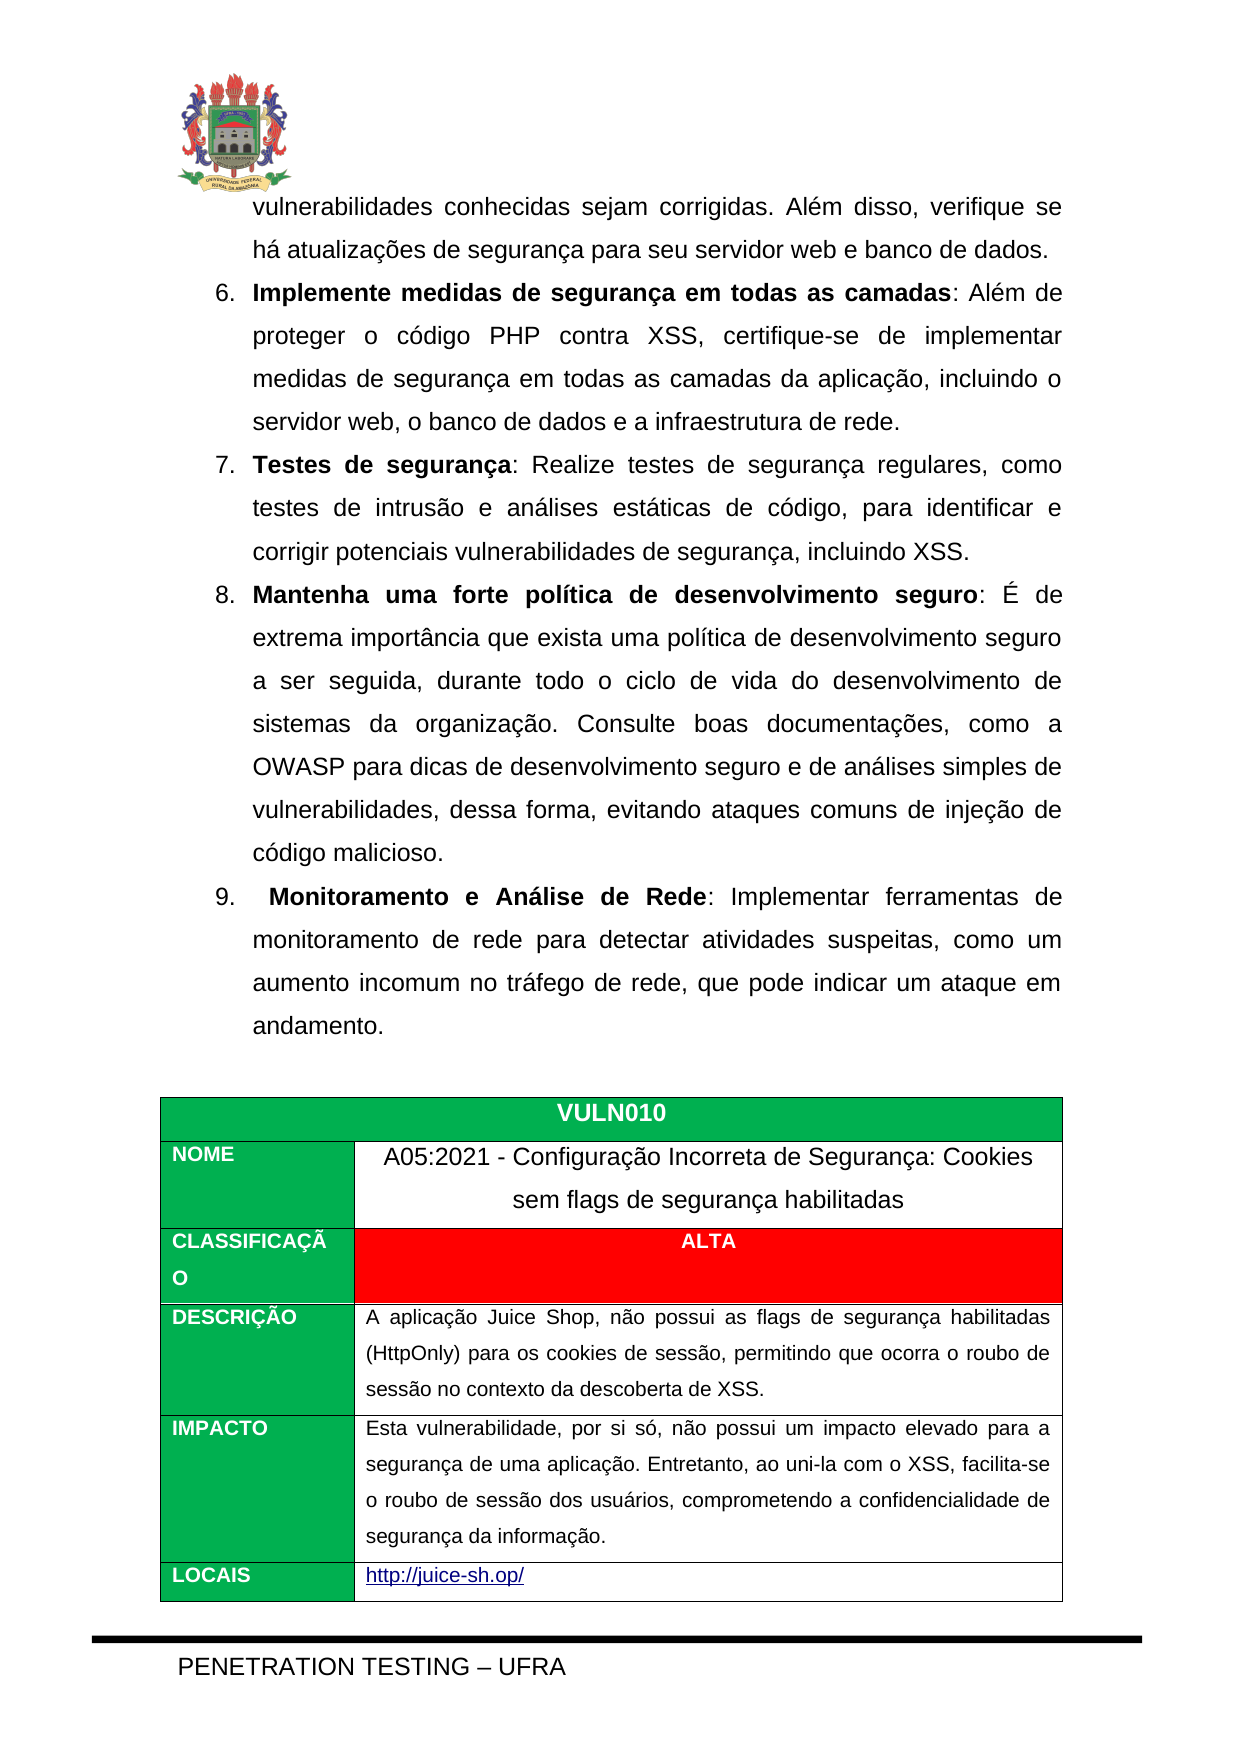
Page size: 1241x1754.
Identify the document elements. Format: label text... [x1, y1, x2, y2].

table_cell A aplicação Juice Shop, não possui as flags de segurança habilitadas (HttpOnly) para os cookies de sessão, permitindo que ocorra o roubo de sessão no contexto da descoberta de XSS. [355, 1305, 1062, 1415]
list Implemente medidas de segurança em todas as camadas: Além de proteger o código PHP contra XSS, certifique-se de implementar medidas de segurança em todas as camadas da aplicação, incluindo o servidor web, o banco de dados e a infraestrutura de rede. [215, 278, 1063, 436]
table_cell CLASSIFICAÇÃO [161, 1229, 354, 1303]
table_cell LOCAIS AFETADOS [161, 1563, 354, 1601]
list Mantenha uma forte política de desenvolvimento seguro: É de extrema importância que exista uma política de desenvolvimento seguro a ser seguida, durante todo o ciclo de vida do desenvolvimento de sistemas da organização. Consulte boas documentações, como a OWASP para dicas de desenvolvimento seguro e de análises simples de vulnerabilidades, dessa forma, evitando ataques comuns de injeção de código malicioso. [215, 579, 1063, 867]
table_cell NOME [161, 1142, 354, 1228]
list Monitoramento e Análise de Rede: Implementar ferramentas de monitoramento de rede para detectar atividades suspeitas, como um aumento incomum no tráfego de rede, que pode indicar um ataque em andamento. [215, 881, 1063, 1039]
table_cell A05:2021 - Configuração Incorreta de Segurança: Cookies sem flags de segurança habilitadas [355, 1142, 1062, 1228]
table_cell ALTA [355, 1229, 1062, 1303]
table_cell DESCRIÇÃO [161, 1305, 354, 1415]
table_cell Esta vulnerabilidade, por si só, não possui um impacto elevado para a segurança de uma aplicação. Entretanto, ao uni-la com o XSS, facilita-se o roubo de sessão dos usuários, comprometendo a confidencialidade de segurança da informação. [355, 1416, 1062, 1562]
table_cell http://juice-sh.op/ [355, 1563, 1062, 1601]
table_cell IMPACTO [161, 1416, 354, 1562]
table_header VULN010 [161, 1098, 1062, 1141]
list Testes de segurança: Realize testes de segurança regulares, como testes de intrusão e análises estáticas de código, para identificar e corrigir potenciais vulnerabilidades de segurança, incluindo XSS. [215, 450, 1063, 565]
picture [177, 73, 292, 192]
